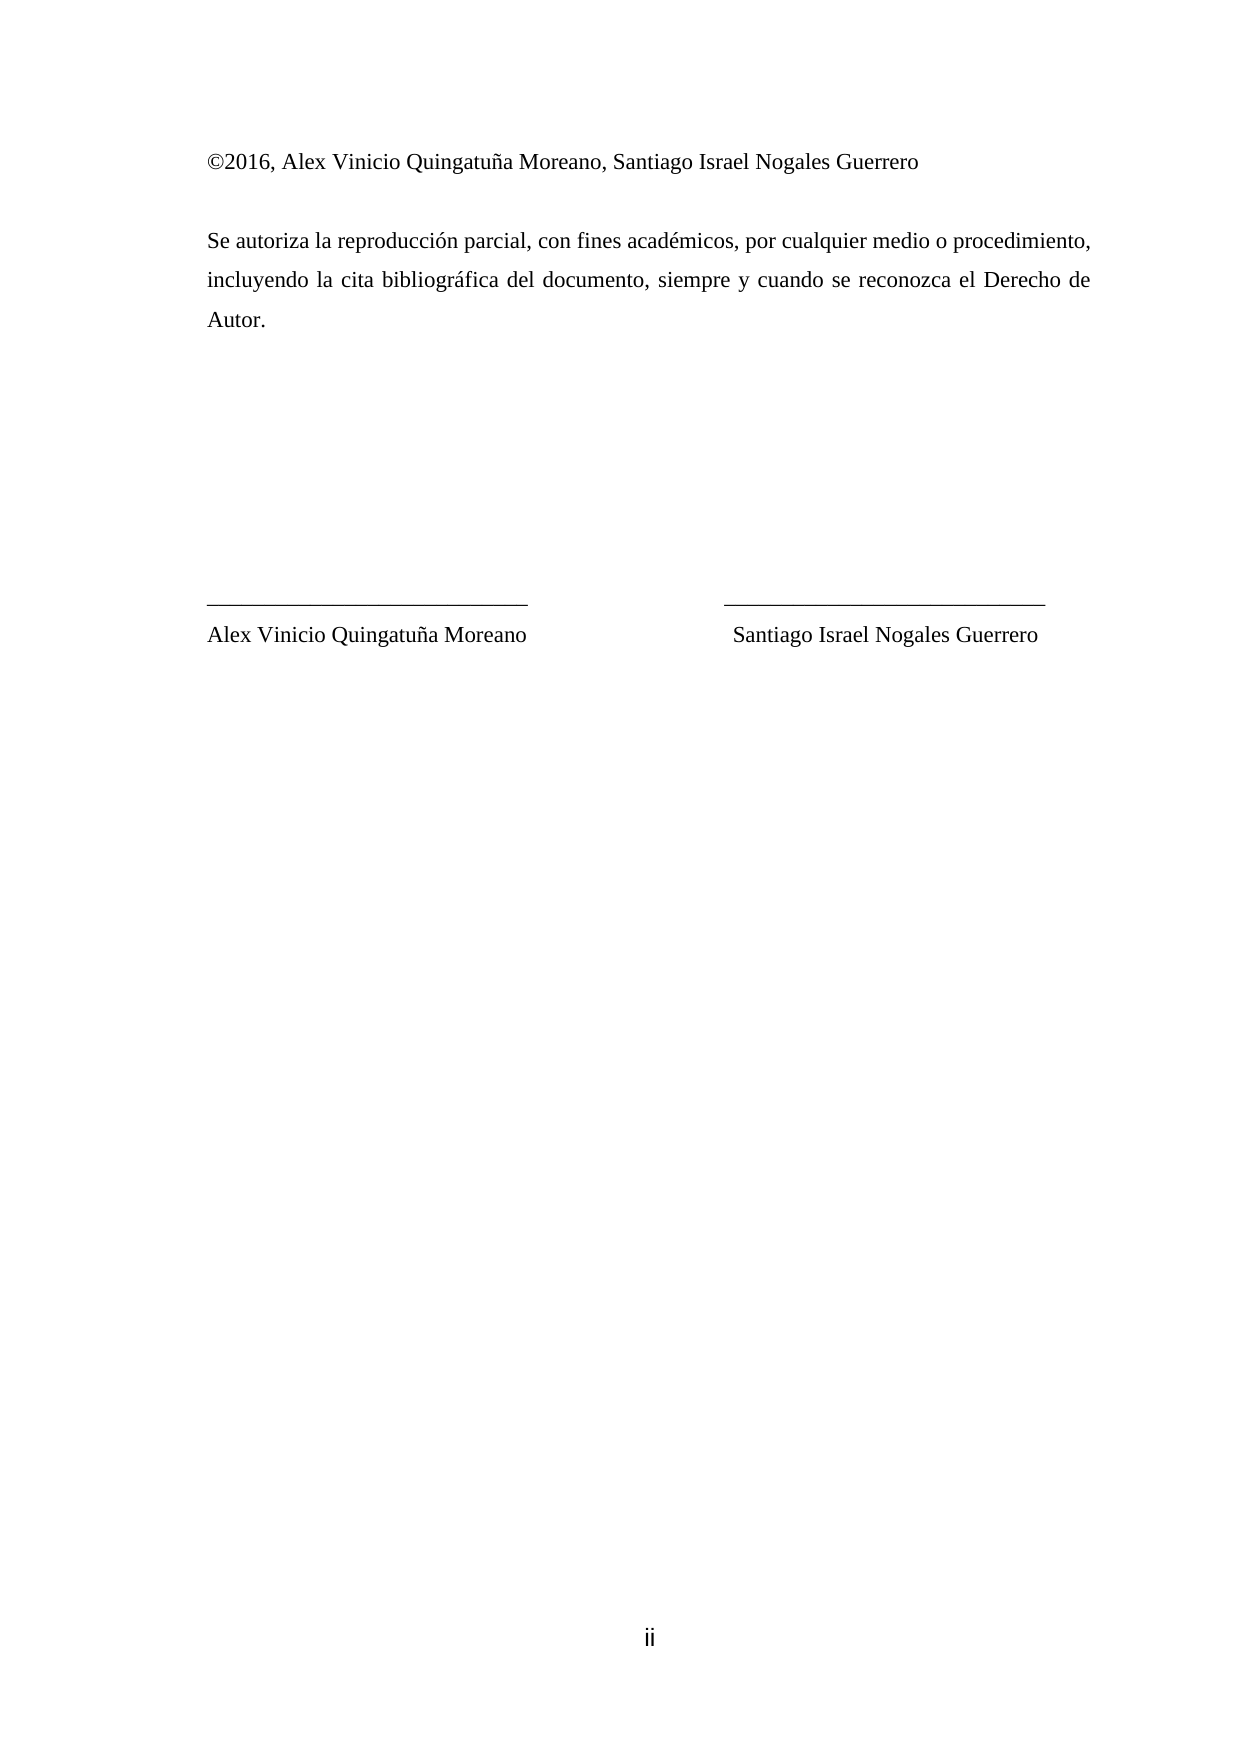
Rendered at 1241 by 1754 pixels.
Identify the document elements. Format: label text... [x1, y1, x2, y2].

text ____________________________ ____________________________ [207, 582, 1092, 608]
text ©2016, Alex Vinicio Quingatuña Moreano, Santiago Israel Nogales Guerrero [207, 148, 1092, 174]
text Alex Vinicio Quingatuña Moreano Santiago Israel Nogales Guerrero [207, 621, 1092, 648]
text Se autoriza la reproducción parcial, con fines académicos, por cualquier medio o procedimiento, incluyendo la cita bibliográfica del documento, siempre y cuando se reconozca el Derecho de Autor. [207, 227, 1092, 332]
